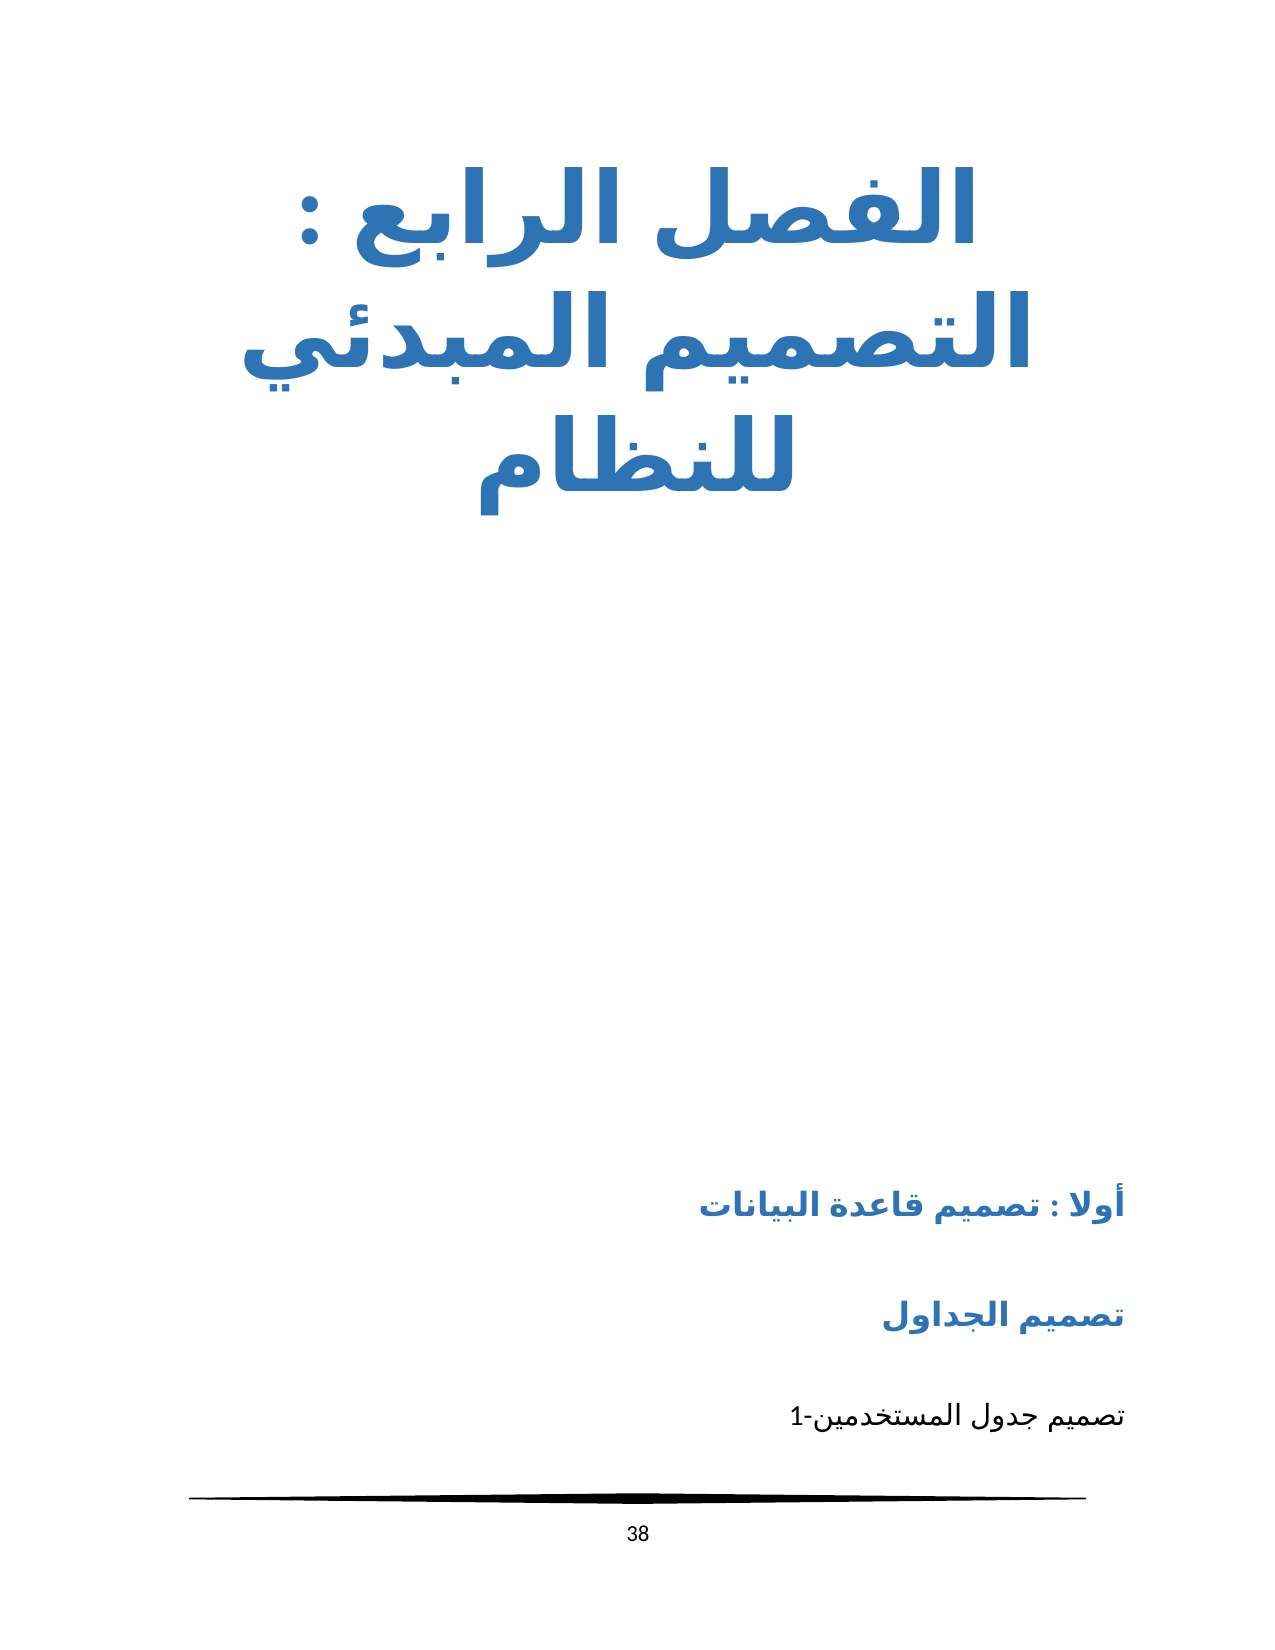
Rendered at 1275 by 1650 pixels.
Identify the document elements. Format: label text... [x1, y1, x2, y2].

subtitle تصميم الجداول [150, 1296, 1125, 1334]
text 1-تصميم جدول المستخدمين [150, 1397, 1125, 1433]
subtitle الفصل الرابع : التصميم المبدئي للنظام [150, 150, 1125, 513]
subtitle أولا : تصميم قاعدة البيانات [150, 1185, 1125, 1223]
